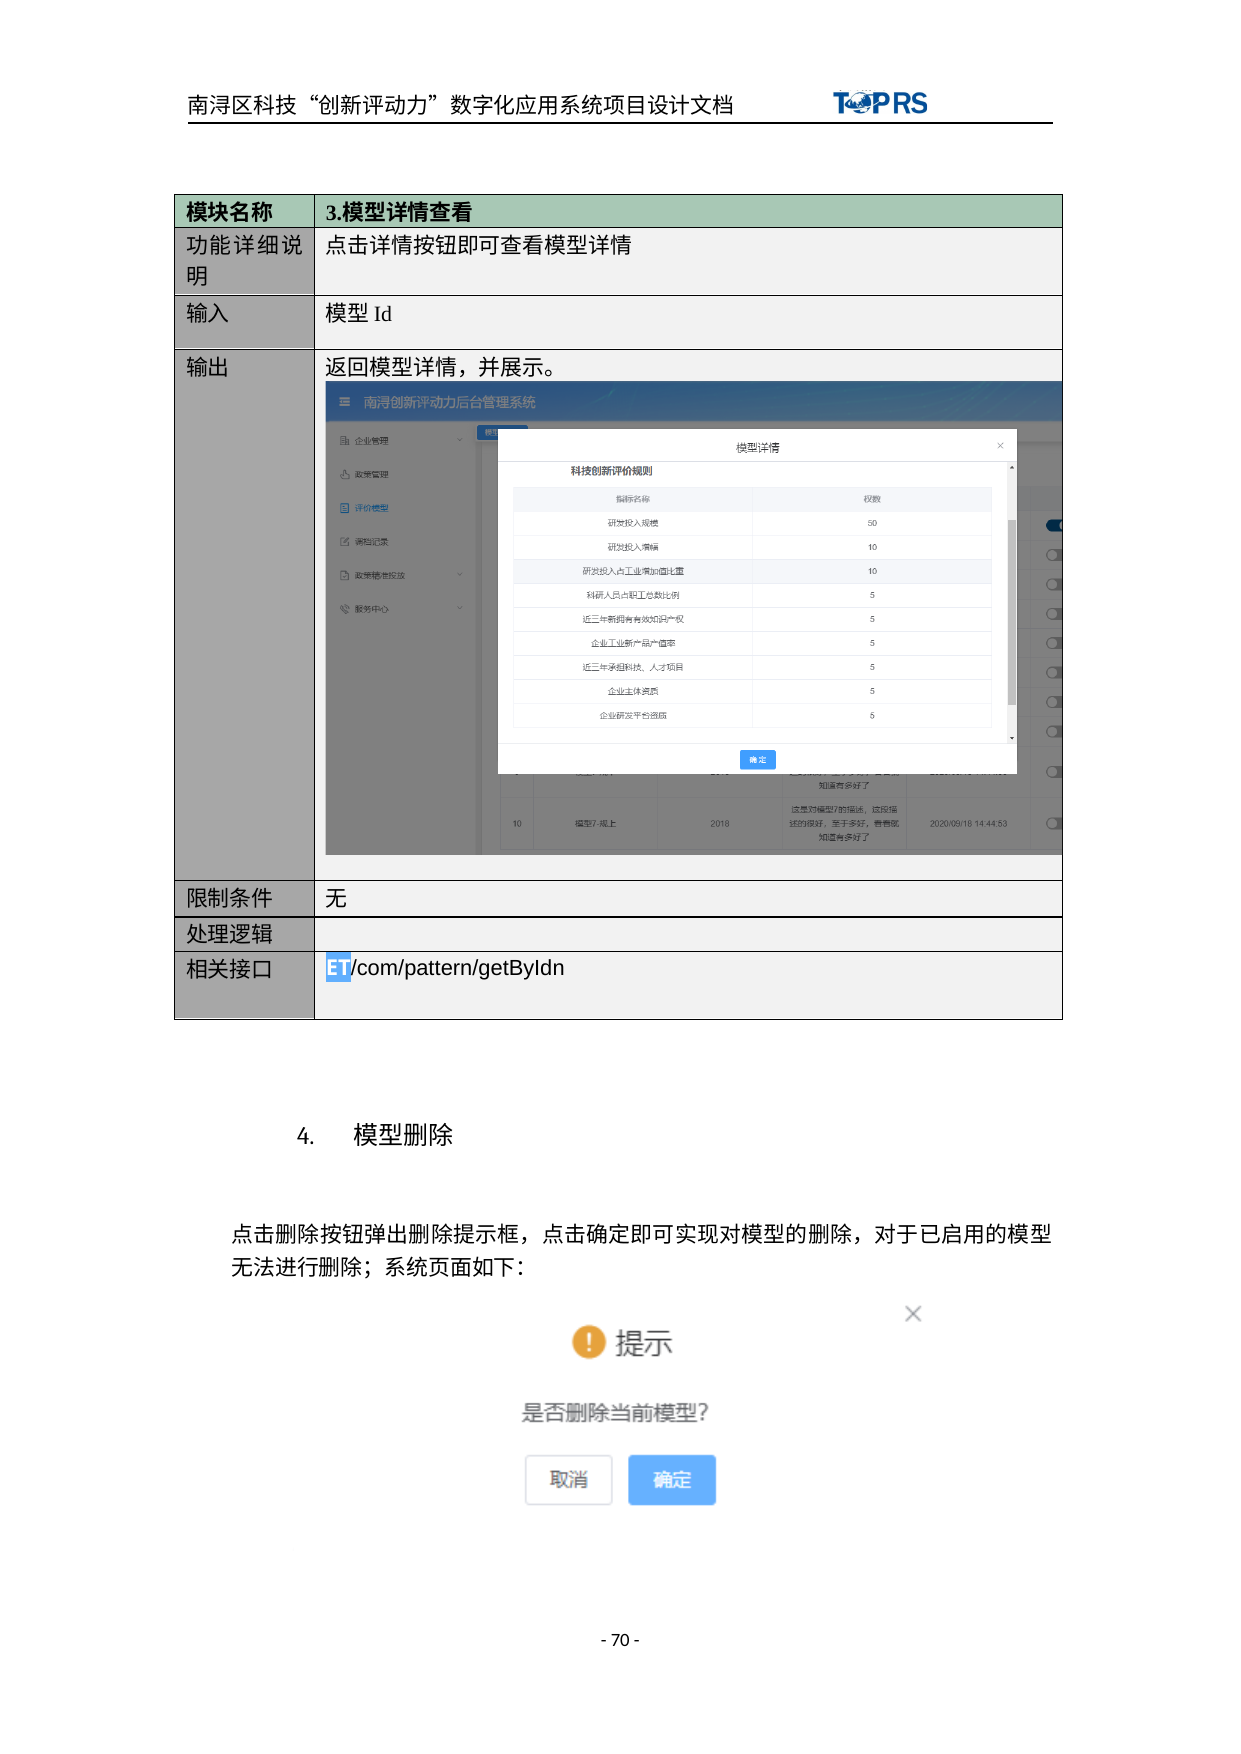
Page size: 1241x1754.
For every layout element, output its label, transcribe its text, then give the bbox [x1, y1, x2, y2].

table_cell ET/com/pattern/getByIdn [315, 952, 1062, 1018]
table_cell 功能详细说明 [175, 228, 314, 294]
table_header 3.模型详情查看 [315, 195, 1062, 227]
table_cell 无 [315, 881, 1062, 916]
table_header 模块名称 [175, 195, 314, 227]
subtitle 模型删除 [297, 1101, 1053, 1166]
table_cell 处理逻辑 [175, 918, 314, 951]
picture [325, 381, 1063, 855]
table_cell [315, 918, 1062, 951]
picture [832, 90, 928, 114]
list 点击删除按钮弹出删除提示框，点击确定即可实现对模型的删除，对于已启用的模型无法进行删除；系统页面如下： [231, 1217, 1053, 1282]
table_cell 限制条件 [175, 881, 314, 916]
table_cell 模型Id [315, 296, 1062, 348]
table_cell 输出 [175, 350, 314, 880]
table_cell 返回模型详情，并展示。 [315, 350, 1062, 880]
table_cell 输入 [175, 296, 314, 348]
table_cell 相关接口 [175, 952, 314, 1018]
picture [292, 1281, 948, 1551]
table_cell 点击详情按钮即可查看模型详情 [315, 228, 1062, 294]
